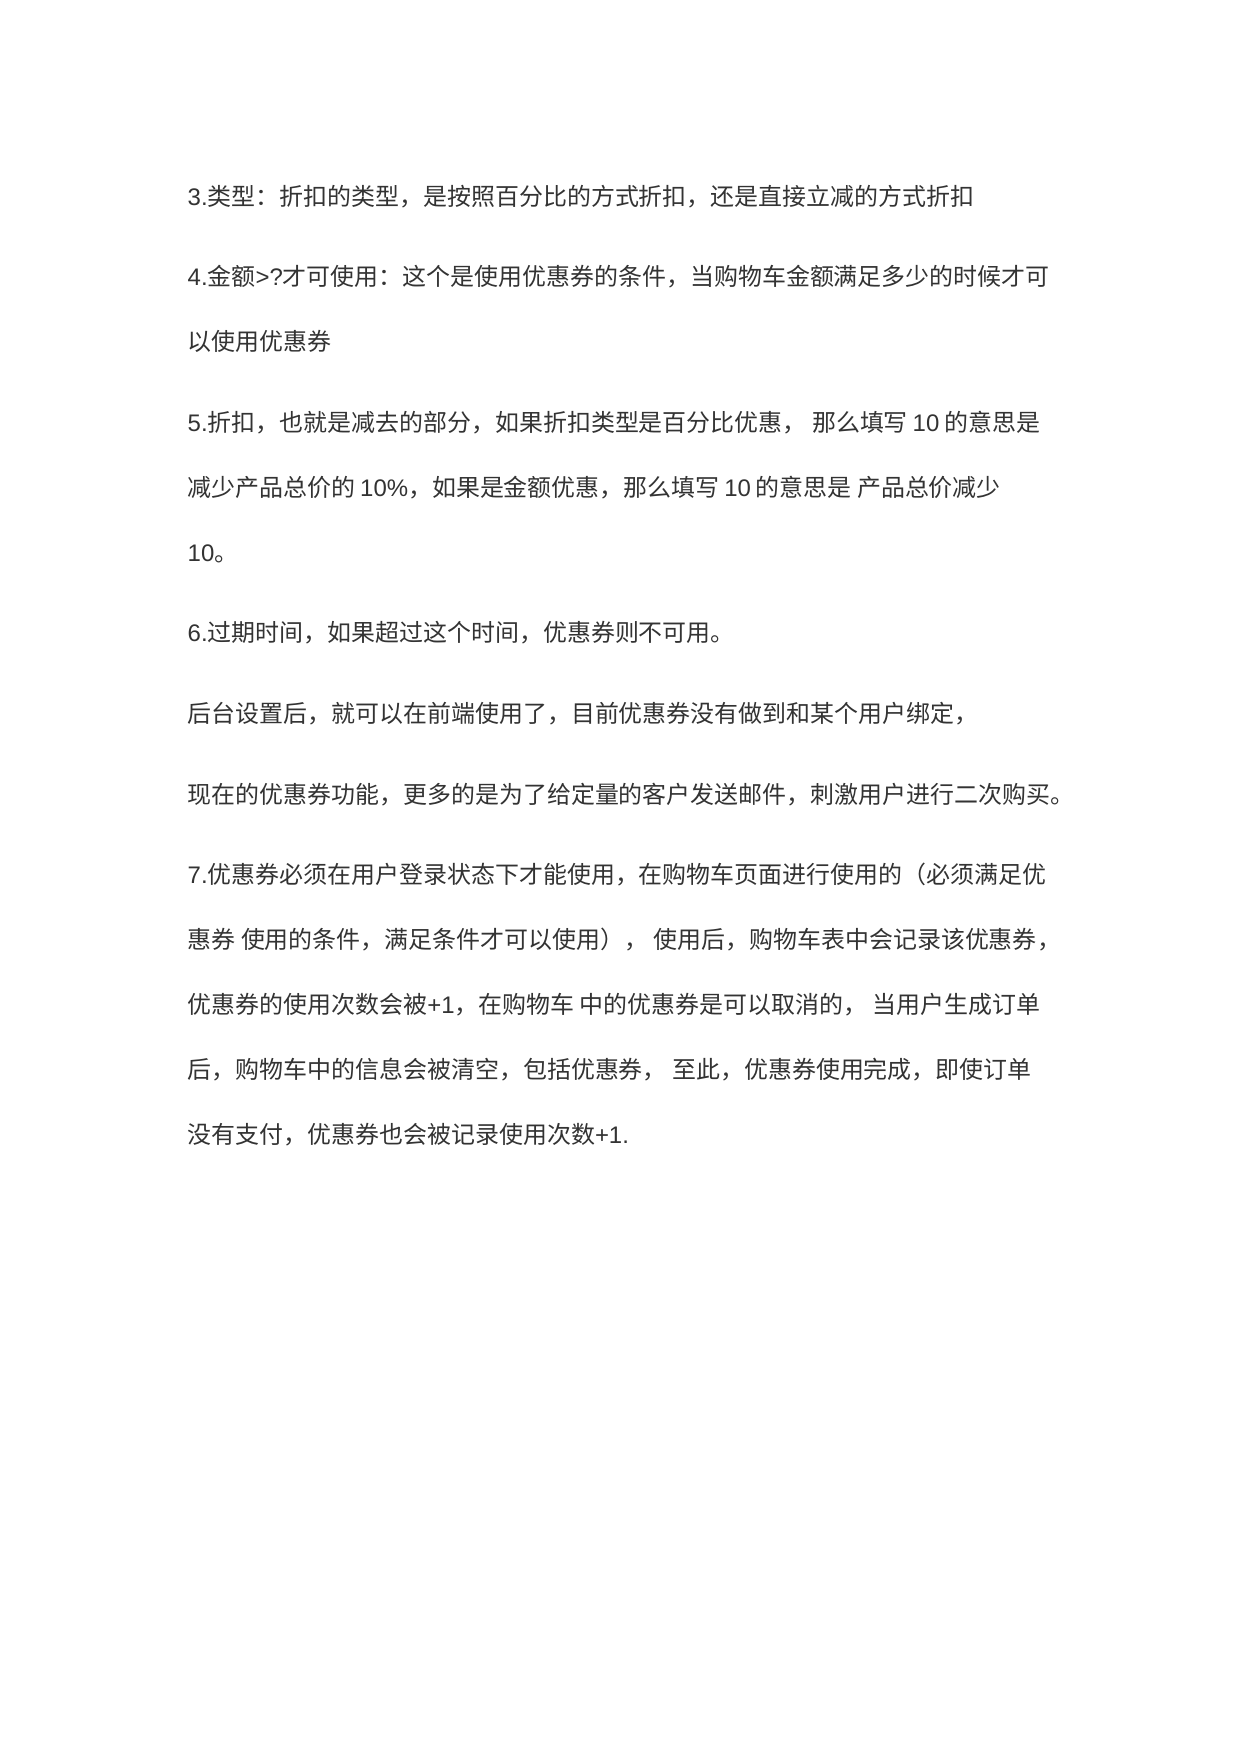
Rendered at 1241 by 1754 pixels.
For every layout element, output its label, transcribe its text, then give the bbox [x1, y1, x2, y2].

text 现在的优惠券功能，更多的是为了给定量的客户发送邮件，刺激用户进行二次购买。 [187, 760, 1053, 825]
text 后台设置后，就可以在前端使用了，目前优惠券没有做到和某个用户绑定， [187, 679, 1053, 744]
text 4.金额>?才可使用：这个是使用优惠券的条件，当购物车金额满足多少的时候才可以使用优惠券 [187, 243, 1053, 373]
text 7.优惠券必须在用户登录状态下才能使用，在购物车页面进行使用的（必须满足优惠券 使用的条件，满足条件才可以使用）， 使用后，购物车表中会记录该优惠券，优惠券的使用次数会被+1，在购物车 中的优惠券是可以取消的， 当用户生成订单后，购物车中的信息会被清空，包括优惠券， 至此，优惠券使用完成，即使订单没有支付，优惠券也会被记录使用次数+1. [187, 841, 1053, 1166]
text 5.折扣，也就是减去的部分，如果折扣类型是百分比优惠， 那么填写10的意思是 减少产品总价的10%，如果是金额优惠，那么填写10的意思是 产品总价减少10。 [187, 388, 1053, 583]
text 6.过期时间，如果超过这个时间，优惠券则不可用。 [187, 599, 1053, 664]
text 3.类型：折扣的类型，是按照百分比的方式折扣，还是直接立减的方式折扣 [187, 162, 1053, 227]
